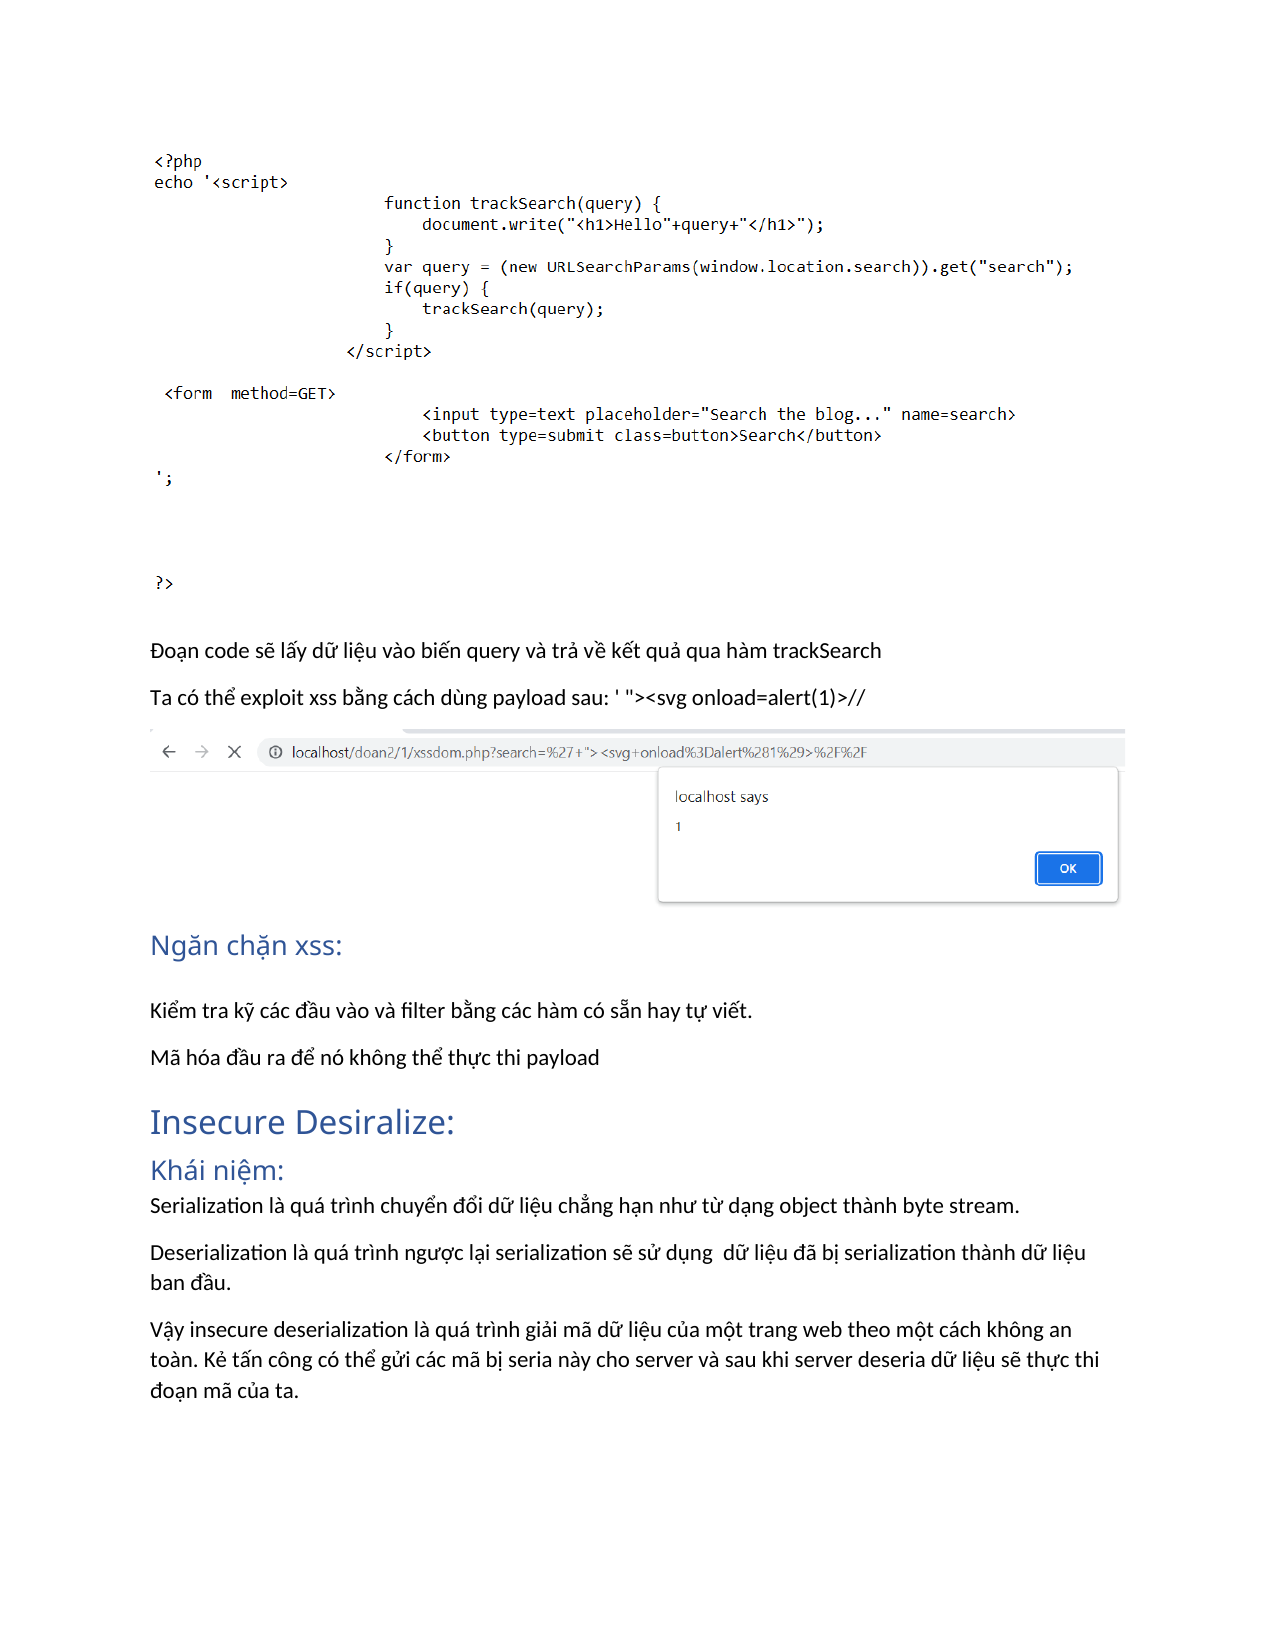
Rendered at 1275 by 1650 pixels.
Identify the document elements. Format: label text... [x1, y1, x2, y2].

text Mã hóa đầu ra để nó không thể thực thi payload [150, 1043, 1125, 1071]
text Serialization là quá trình chuyển đổi dữ liệu chẳng hạn như từ dạng object thành byte stream. [150, 1191, 1125, 1219]
picture [150, 150, 1125, 617]
text Ta có thể exploit xss bằng cách dùng payload sau: ' "><svg onload=alert(1)>// [150, 683, 1125, 711]
subtitle Insecure Desiralize: [150, 1098, 1125, 1144]
text Kiểm tra kỹ các đầu vào và filter bằng các hàm có sẵn hay tự viết. [150, 966, 1125, 1024]
text Đoạn code sẽ lấy dữ liệu vào biến query và trả về kết quả qua hàm trackSearch [150, 636, 1125, 664]
text Vậy insecure deserialization là quá trình giải mã dữ liệu của một trang web theo một cách không an toàn. Kẻ tấn công có thể gửi các mã bị seria này cho server và sau khi server deseria dữ liệu sẽ thực thi đoạn mã của ta. [150, 1315, 1125, 1404]
picture [150, 729, 1125, 908]
subtitle Khái niệm: [150, 1152, 1125, 1188]
text Deserialization là quá trình ngược lại serialization sẽ sử dụng dữ liệu đã bị serialization thành dữ liệu ban đầu. [150, 1238, 1125, 1296]
subtitle Ngăn chặn xss: [150, 926, 1125, 963]
